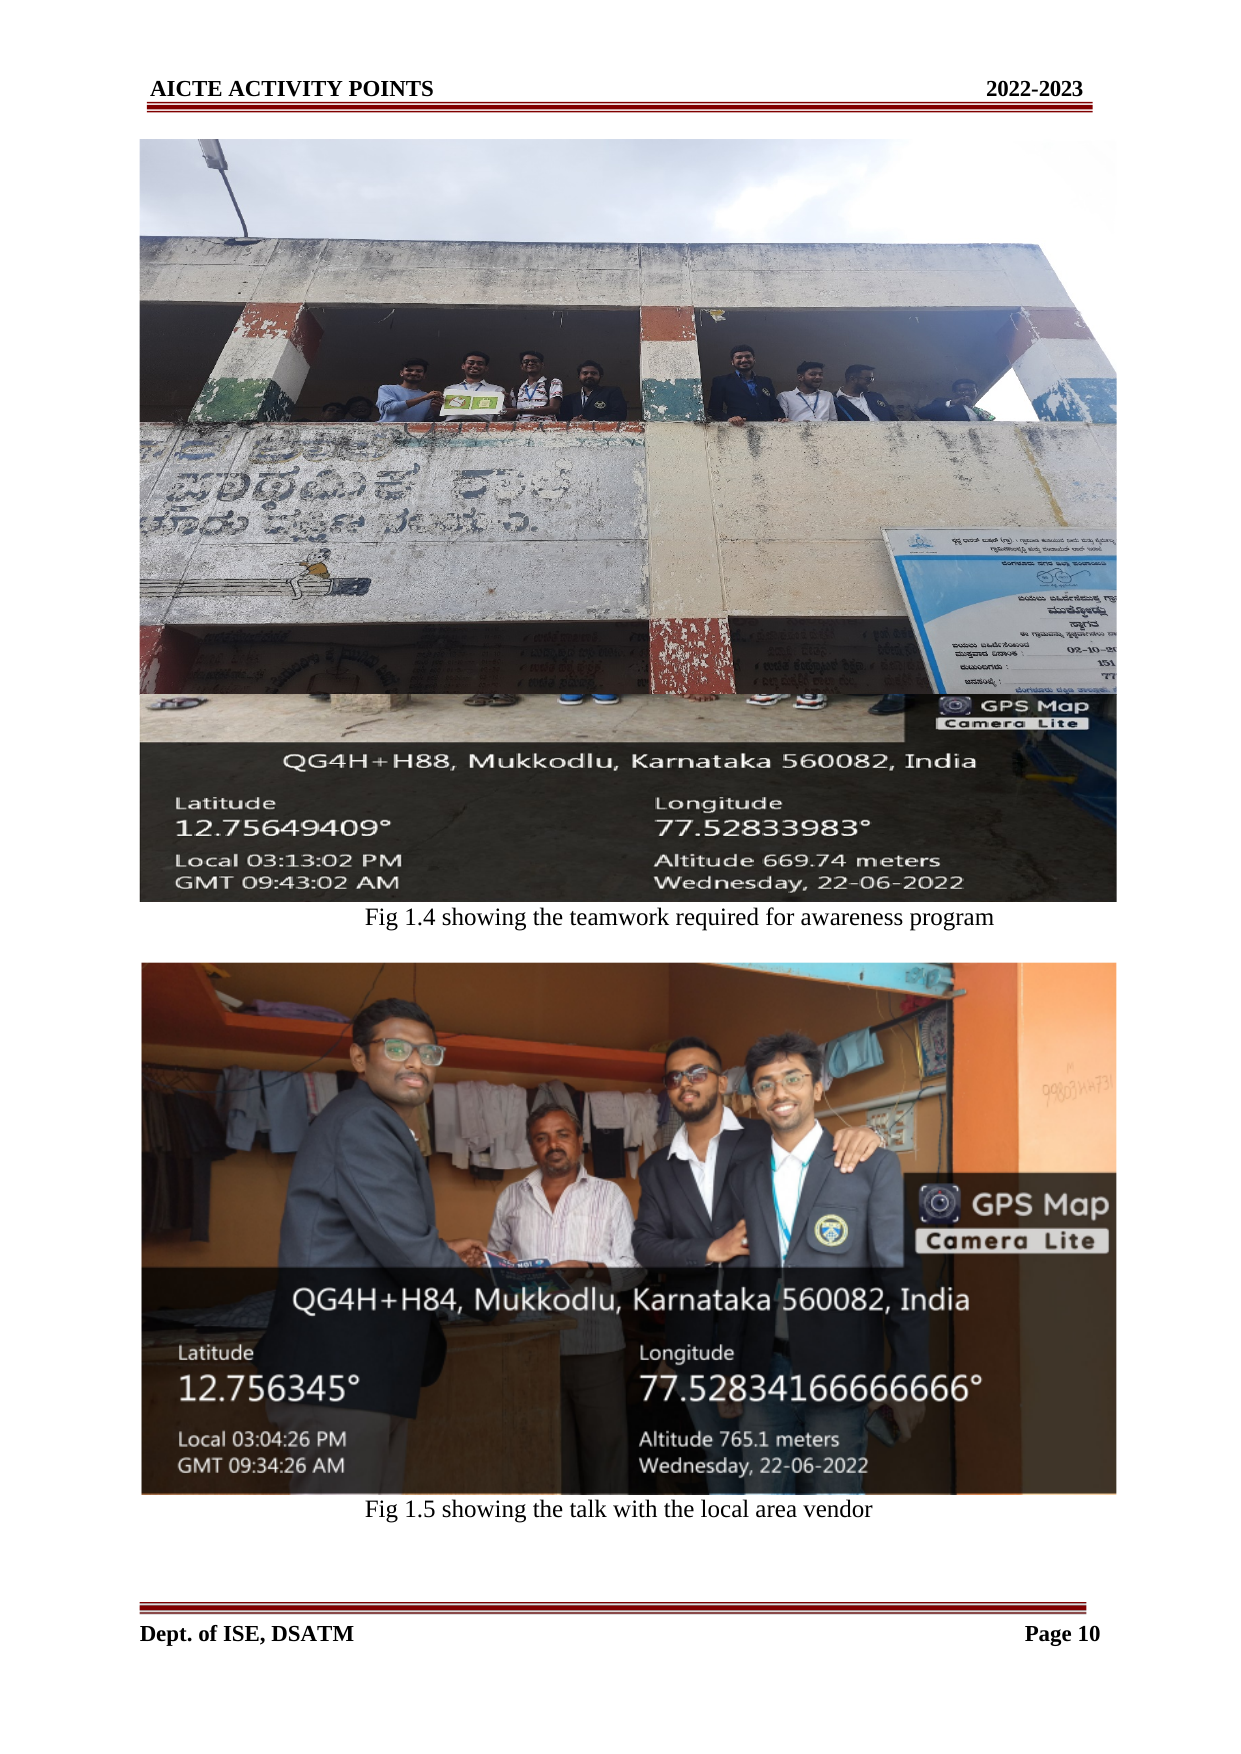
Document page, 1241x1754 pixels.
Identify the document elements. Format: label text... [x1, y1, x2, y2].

picture [139, 139, 1117, 902]
picture [139, 1602, 1087, 1616]
text Fig 1.5 showing the talk with the local area vendor [139, 1495, 1117, 1523]
text Fig 1.4 showing the teamwork required for awareness program [139, 902, 1117, 931]
picture [139, 959, 1117, 1495]
